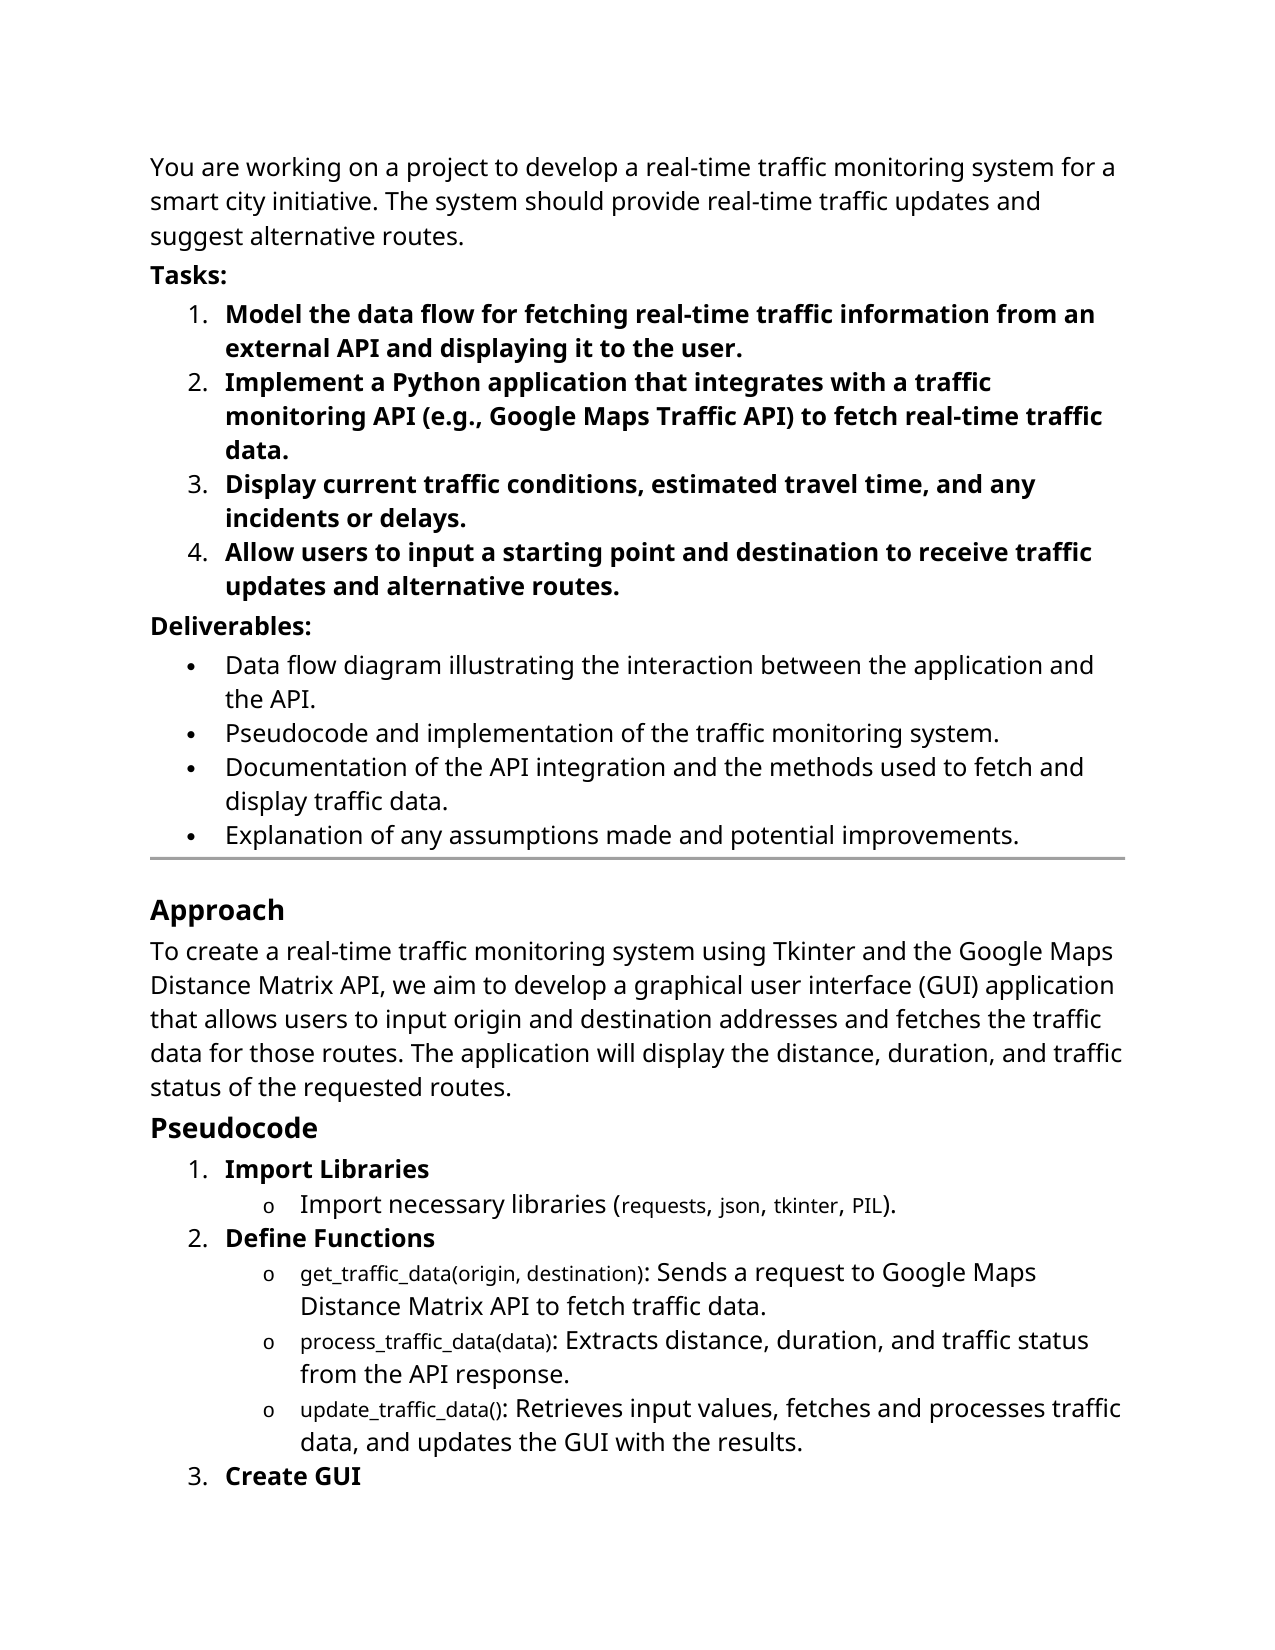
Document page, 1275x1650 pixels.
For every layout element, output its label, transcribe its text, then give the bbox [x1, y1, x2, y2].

text Pseudocode [150, 1109, 1125, 1147]
list process_traffic_data(data): Extracts distance, duration, and traffic status from the API response. [262, 1322, 1125, 1391]
text Tasks: [150, 257, 1125, 291]
list Allow users to input a starting point and destination to receive traffic updates and alternative routes. [187, 535, 1125, 603]
text Deliverables: [150, 608, 1125, 642]
list Import necessary libraries (requests, json, tkinter, PIL). [262, 1186, 1125, 1220]
list Pseudocode and implementation of the traffic monitoring system. [187, 715, 1125, 749]
text To create a real-time traffic monitoring system using Tkinter and the Google Maps Distance Matrix API, we aim to develop a graphical user interface (GUI) application that allows users to input origin and destination addresses and fetches the traffic data for those routes. The application will display the distance, duration, and traffic status of the requested routes. [150, 933, 1125, 1104]
list Model the data flow for fetching real-time traffic information from an external API and displaying it to the user. [187, 296, 1125, 364]
text Approach [150, 890, 1125, 928]
list Display current traffic conditions, estimated travel time, and any incidents or delays. [187, 467, 1125, 535]
list Data flow diagram illustrating the interaction between the application and the API. [187, 647, 1125, 715]
list get_traffic_data(origin, destination): Sends a request to Google Maps Distance Matrix API to fetch traffic data. [262, 1254, 1125, 1322]
list Define Functions [187, 1220, 1125, 1254]
list Import Libraries [187, 1152, 1125, 1186]
list Implement a Python application that integrates with a traffic monitoring API (e.g., Google Maps Traffic API) to fetch real-time traffic data. [187, 364, 1125, 467]
list update_traffic_data(): Retrieves input values, fetches and processes traffic data, and updates the GUI with the results. [262, 1391, 1125, 1459]
list Explanation of any assumptions made and potential improvements. [187, 818, 1125, 852]
text You are working on a project to develop a real-time traffic monitoring system for a smart city initiative. The system should provide real-time traffic updates and suggest alternative routes. [150, 150, 1125, 252]
list Documentation of the API integration and the methods used to fetch and display traffic data. [187, 749, 1125, 818]
list Create GUI [187, 1459, 1125, 1493]
